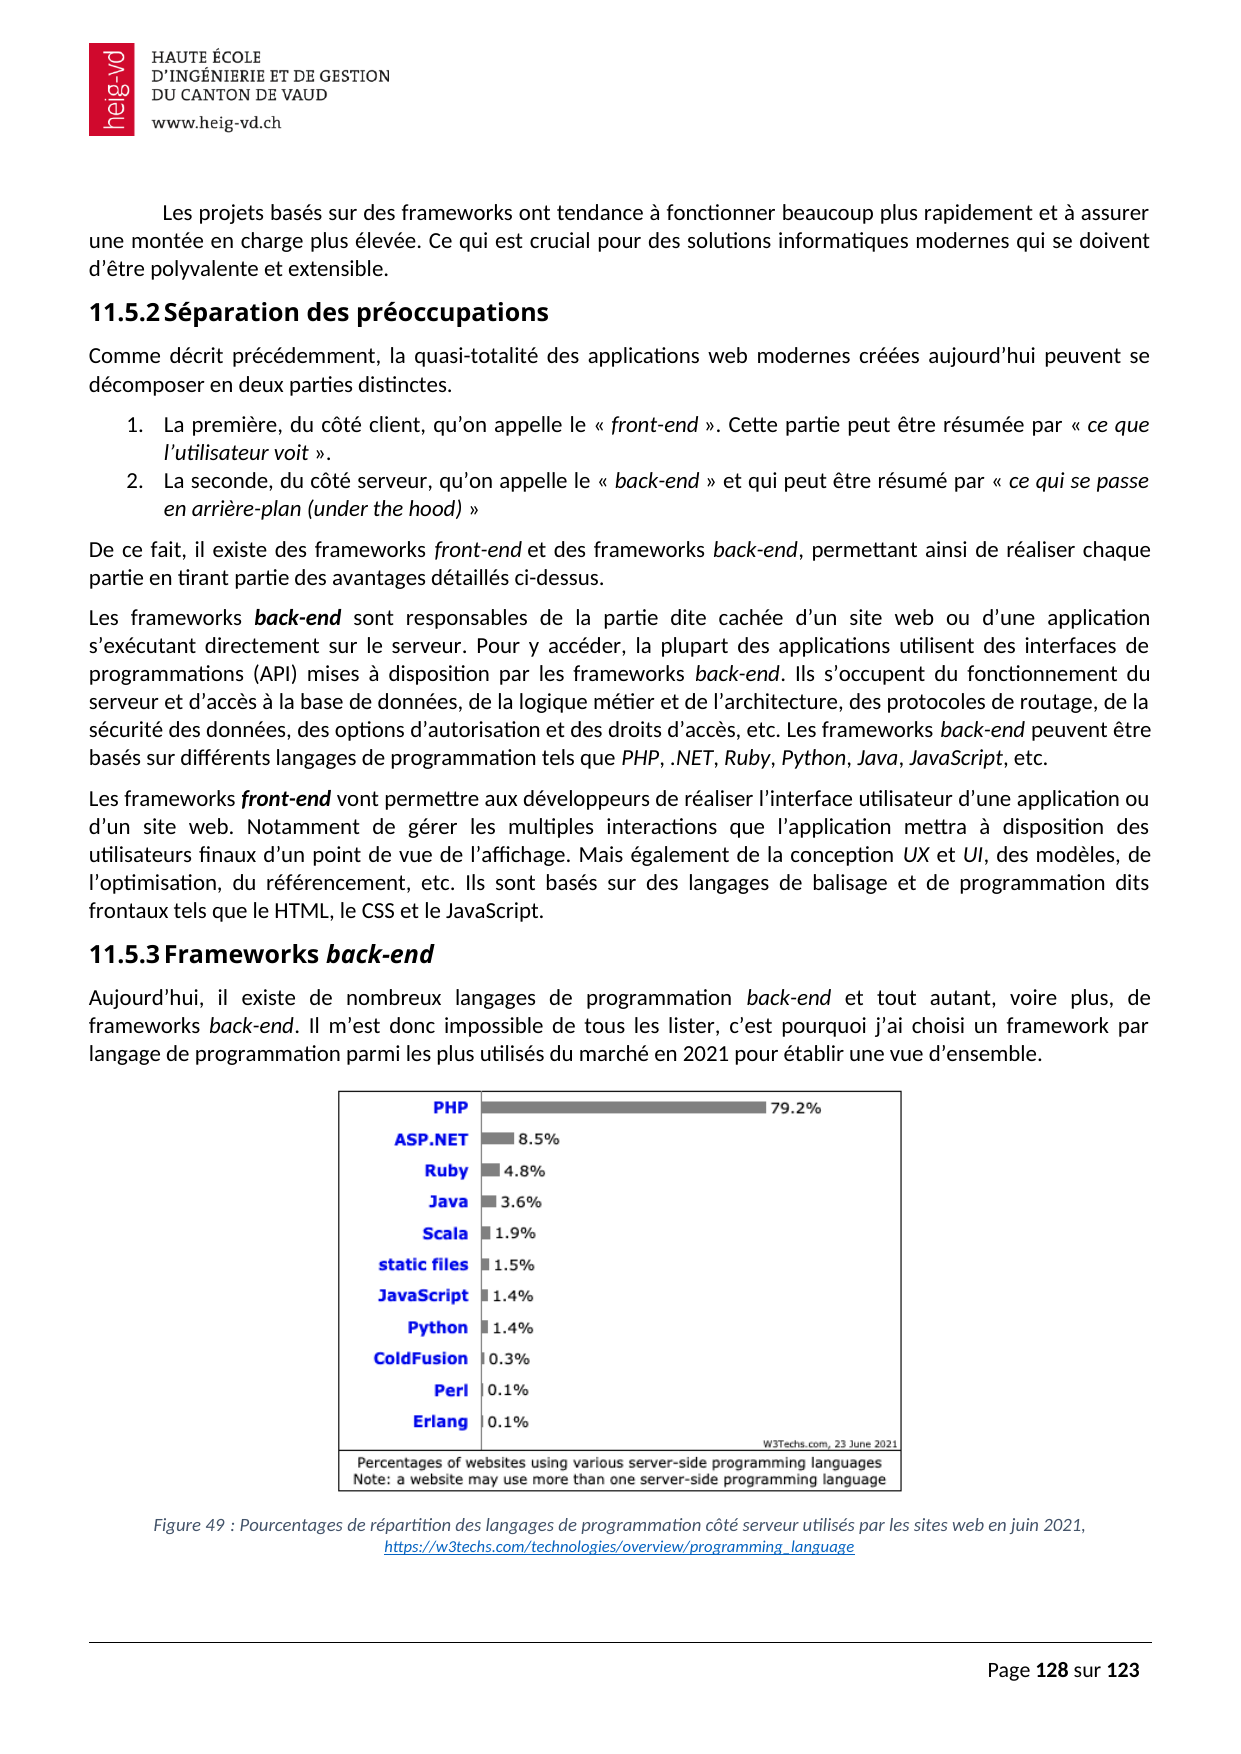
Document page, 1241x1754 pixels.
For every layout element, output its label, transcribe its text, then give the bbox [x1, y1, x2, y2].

text Comme décrit précédemment, la quasi-totalité des applications web modernes créées aujourd’hui peuvent se décomposer en deux parties distinctes. [89, 342, 1152, 398]
text De ce fait, il existe des frameworks front-end et des frameworks back-end, permettant ainsi de réaliser chaque partie en tirant partie des avantages détaillés ci-dessus. [89, 535, 1152, 591]
subtitle Frameworks back-end [89, 937, 1152, 971]
text Les frameworks back-end sont responsables de la partie dite cachée d’un site web ou d’une application s’exécutant directement sur le serveur. Pour y accéder, la plupart des applications utilisent des interfaces de programmations (API) mises à disposition par les frameworks back-end. Ils s’occupent du fonctionnement du serveur et d’accès à la base de données, de la logique métier et de l’architecture, des protocoles de routage, de la sécurité des données, des options d’autorisation et des droits d’accès, etc. Les frameworks back-end peuvent être basés sur différents langages de programmation tels que PHP, .NET, Ruby, Python, Java, JavaScript, etc. [89, 603, 1152, 771]
text Aujourd’hui, il existe de nombreux langages de programmation back-end et tout autant, voire plus, de frameworks back-end. Il m’est donc impossible de tous les lister, c’est pourquoi j’ai choisi un framework par langage de programmation parmi les plus utilisés du marché en 2021 pour établir une vue d’ensemble. [89, 983, 1152, 1067]
subtitle Séparation des préoccupations [89, 295, 1152, 329]
list La première, du côté client, qu’on appelle le « front-end ». Cette partie peut être résumée par « ce que l’utilisateur voit ». [126, 410, 1152, 466]
picture [325, 1079, 916, 1501]
text Les projets basés sur des frameworks ont tendance à fonctionner beaucoup plus rapidement et à assurer une montée en charge plus élevée. Ce qui est crucial pour des solutions informatiques modernes qui se doivent d’être polyvalente et extensible. [89, 198, 1152, 283]
text Les frameworks front-end vont permettre aux développeurs de réaliser l’interface utilisateur d’une application ou d’un site web. Notamment de gérer les multiples interactions que l’application mettra à disposition des utilisateurs finaux d’un point de vue de l’affichage. Mais également de la conception UX et UI, des modèles, de l’optimisation, du référencement, etc. Ils sont basés sur des langages de balisage et de programmation dits frontaux tels que le HTML, le CSS et le JavaScript. [89, 784, 1152, 924]
list La seconde, du côté serveur, qu’on appelle le « back-end » et qui peut être résumé par « ce qui se passe en arrière-plan (under the hood) » [126, 466, 1152, 522]
picture [89, 43, 389, 136]
